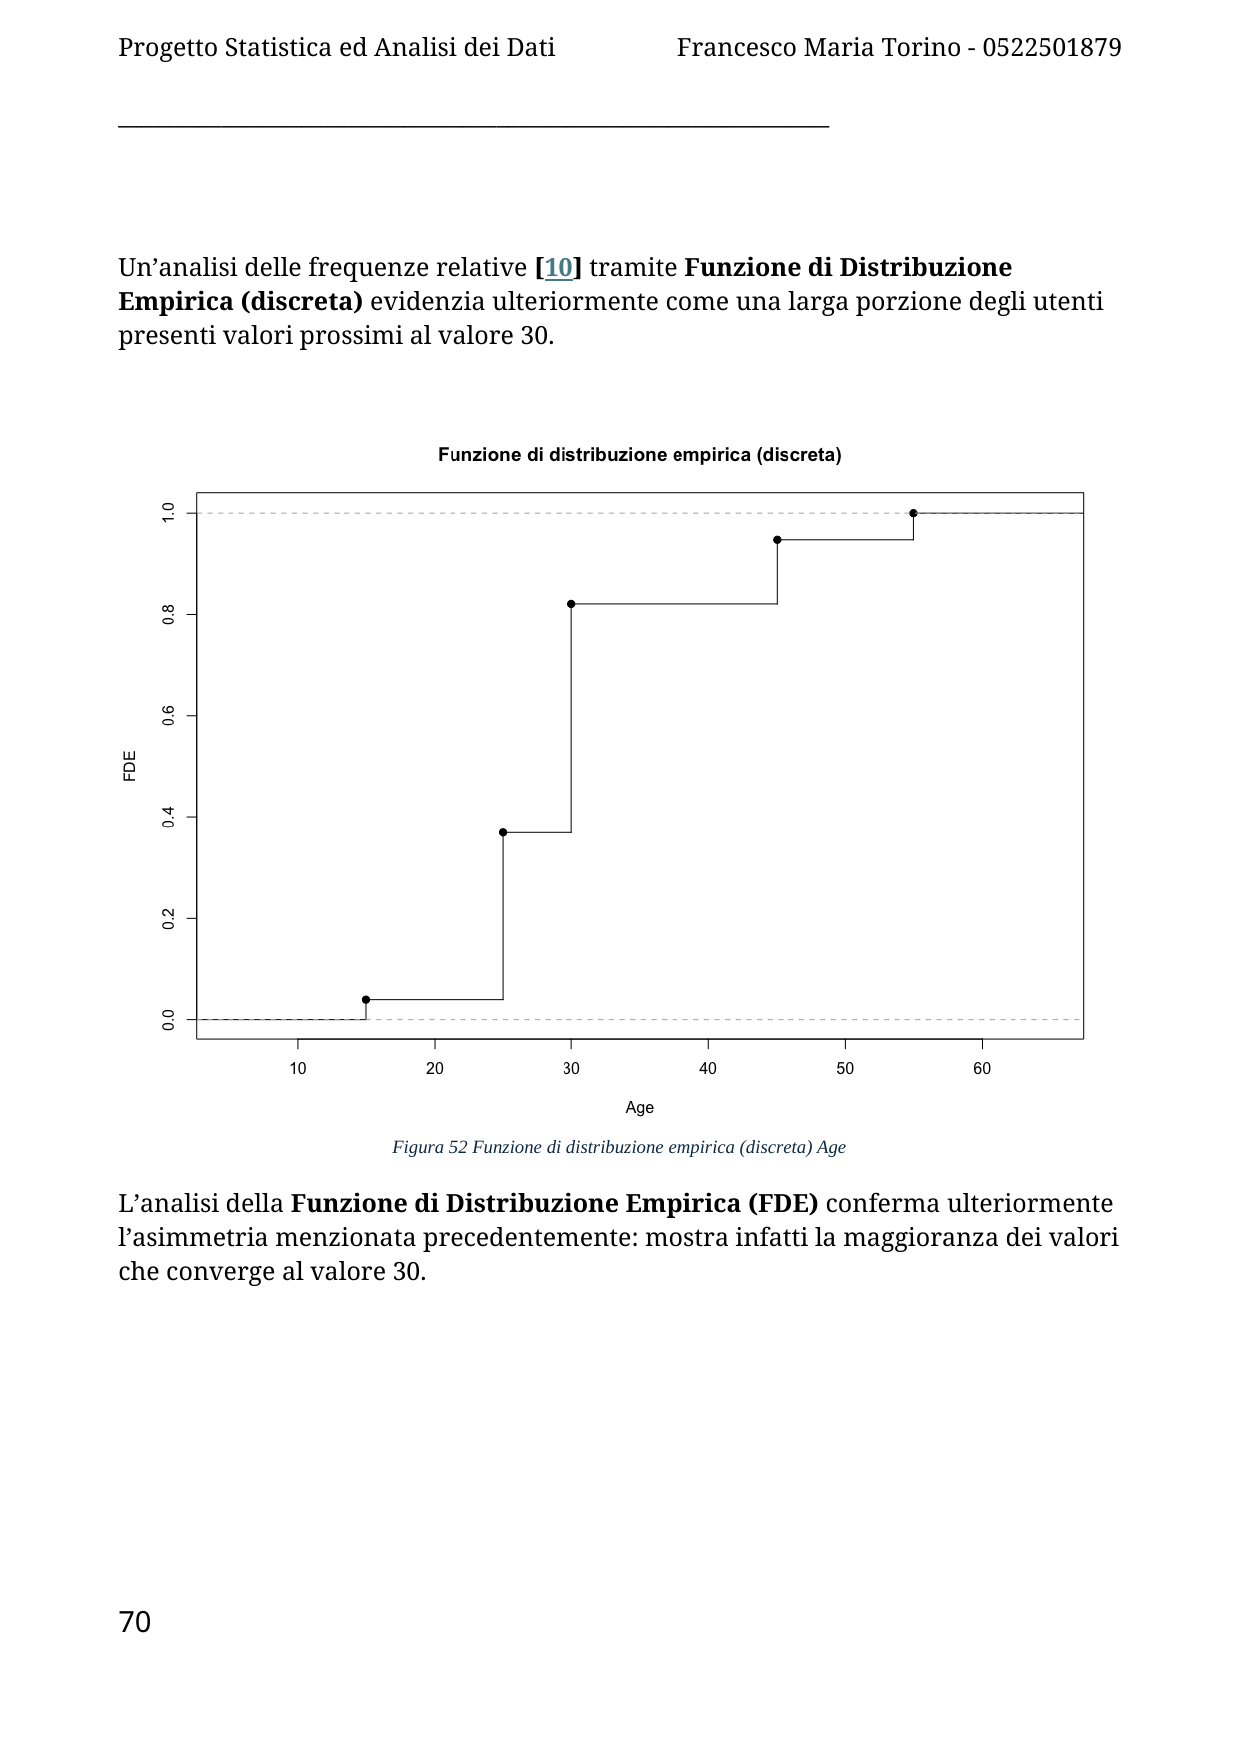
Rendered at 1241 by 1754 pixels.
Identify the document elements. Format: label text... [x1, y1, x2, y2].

picture [118, 414, 1123, 1136]
text L’analisi della Funzione di Distribuzione Empirica (FDE) conferma ulteriormente l’asimmetria menzionata precedentemente: mostra infatti la maggioranza dei valori che converge al valore 30. [118, 1186, 1122, 1288]
text Figura 52 Funzione di distribuzione empirica (discreta) Age [118, 1136, 1122, 1157]
text Un’analisi delle frequenze relative [10] tramite Funzione di Distribuzione Empirica (discreta) evidenzia ulteriormente come una larga porzione degli utenti presenti valori prossimi al valore 30. [118, 250, 1122, 352]
